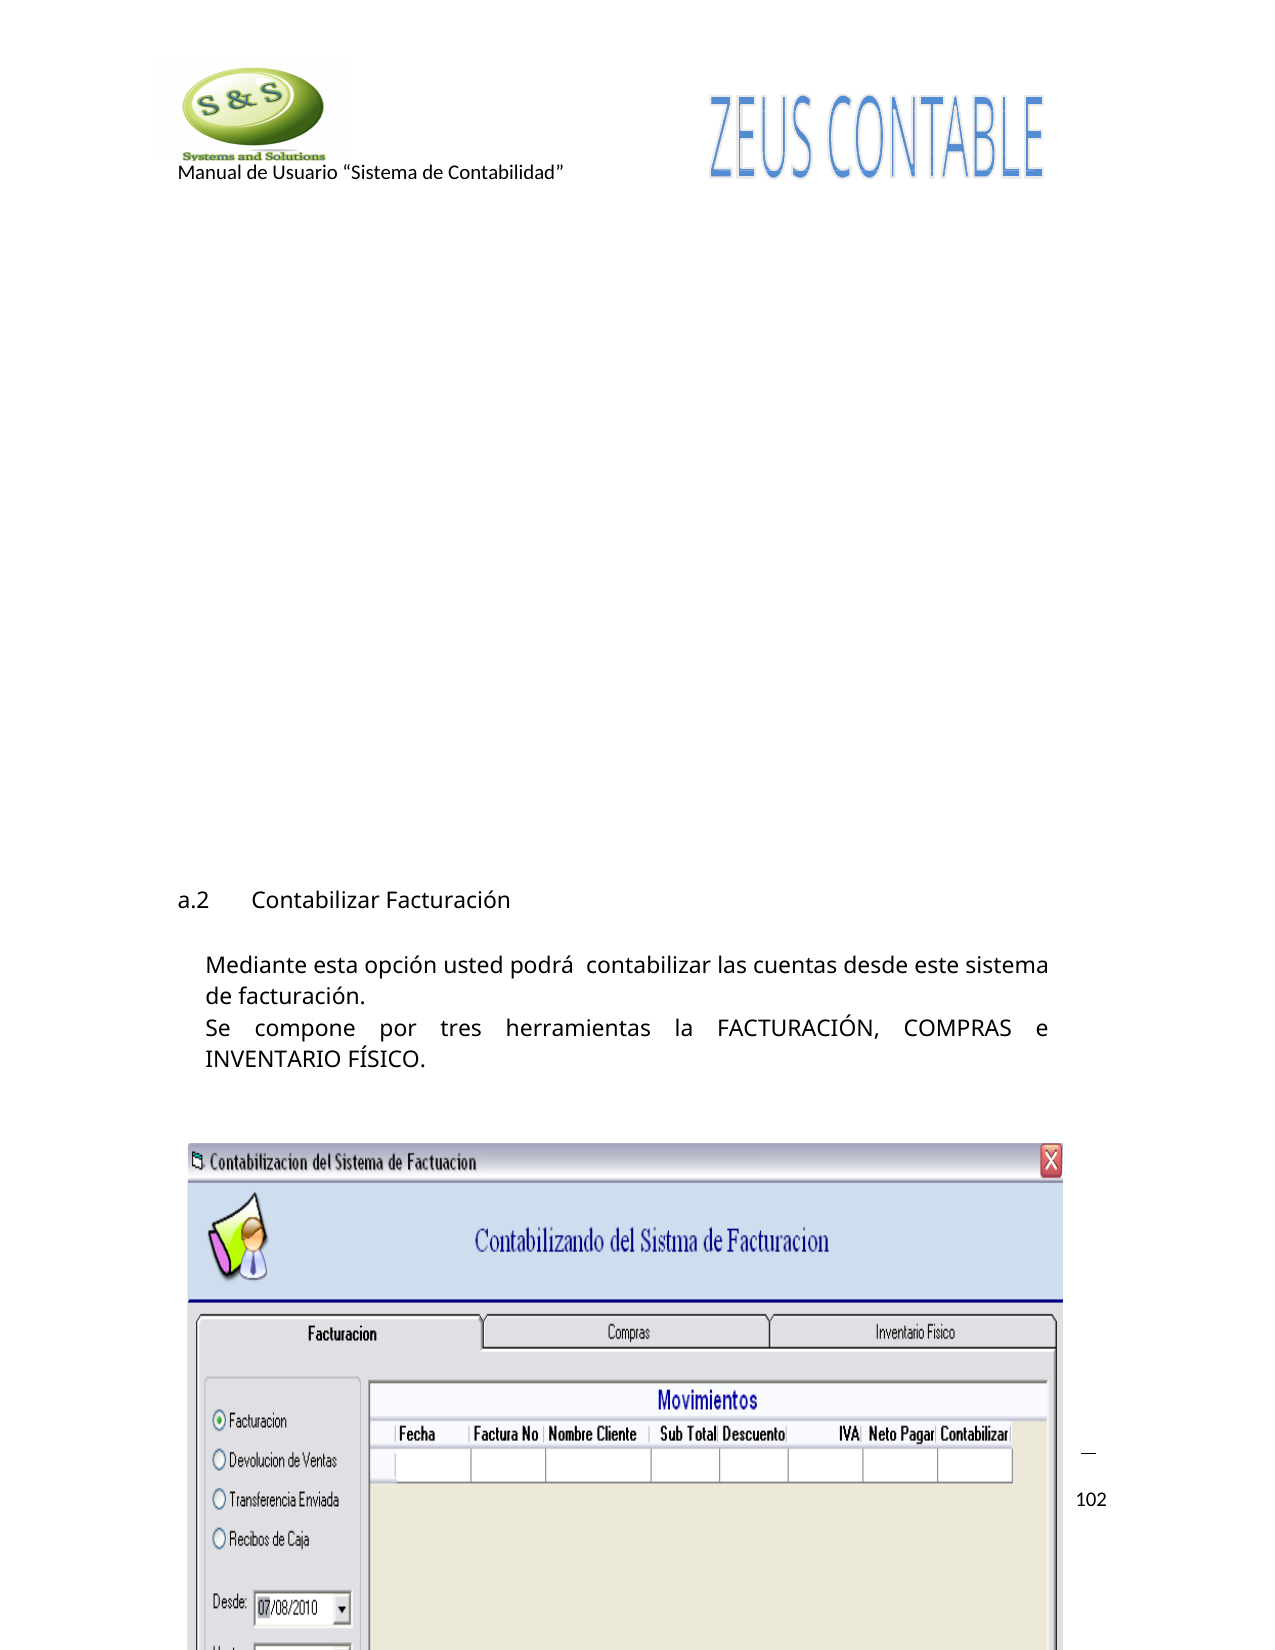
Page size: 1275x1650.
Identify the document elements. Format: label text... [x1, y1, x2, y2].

picture [155, 61, 348, 161]
picture [187, 1143, 1063, 1650]
text a.2 Contabilizar Facturación [177, 884, 1098, 915]
